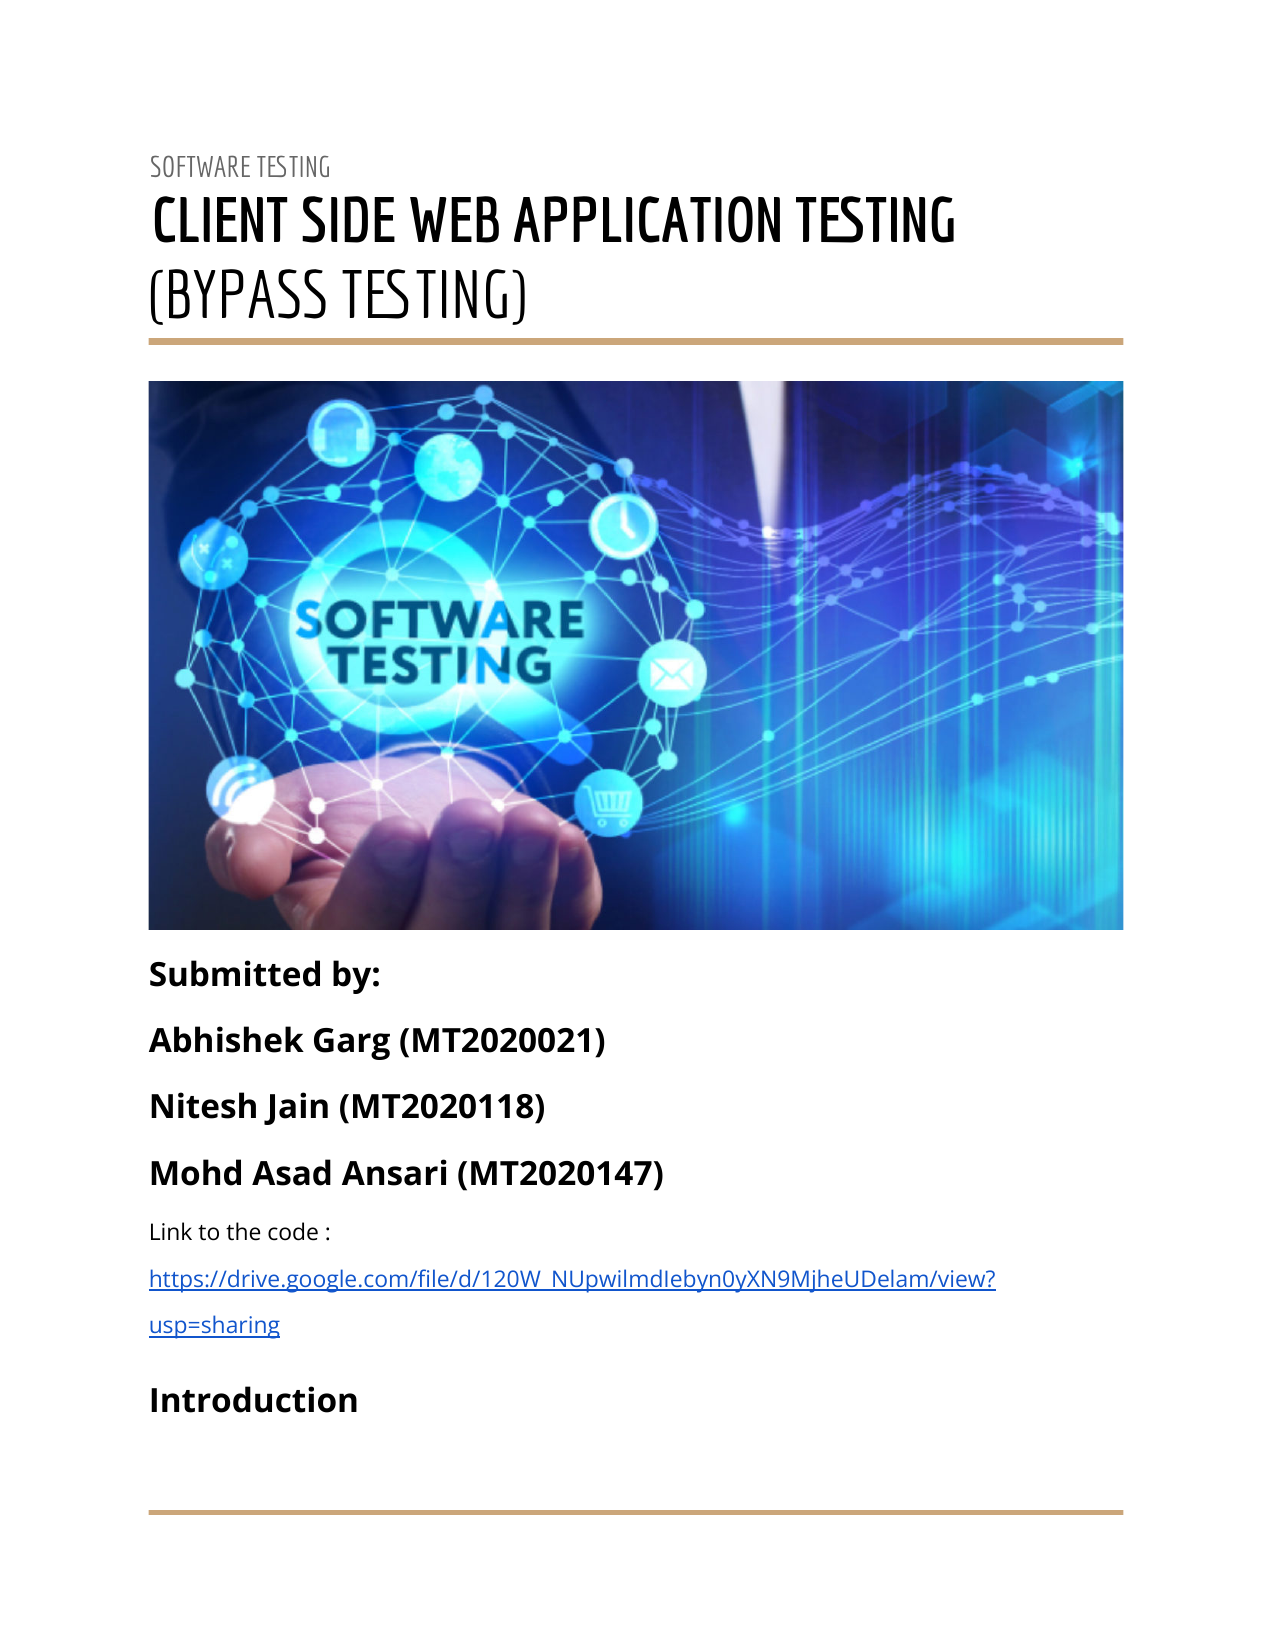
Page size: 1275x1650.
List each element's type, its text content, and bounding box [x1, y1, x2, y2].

subtitle (BYPASS TESTING) [148, 255, 1125, 332]
text SOFTWARE TESTING [148, 150, 1125, 183]
text Link to the code : https://drive.google.com/file/d/120W_NUpwilmdIebyn0yXN9MjheUDelam/view?usp=sharing [148, 1216, 1125, 1341]
picture [148, 338, 1124, 345]
subtitle Nitesh Jain (MT2020118) [148, 1083, 1125, 1128]
subtitle Mohd Asad Ansari (MT2020147) [148, 1149, 1125, 1195]
picture [148, 381, 1124, 930]
title CLIENT SIDE WEB APPLICATION TESTING [150, 183, 1125, 255]
subtitle Submitted by: [148, 951, 1125, 996]
subtitle Abhishek Garg (MT2020021) [148, 1017, 1125, 1062]
picture [148, 1510, 1124, 1515]
subtitle Introduction [148, 1377, 1125, 1422]
